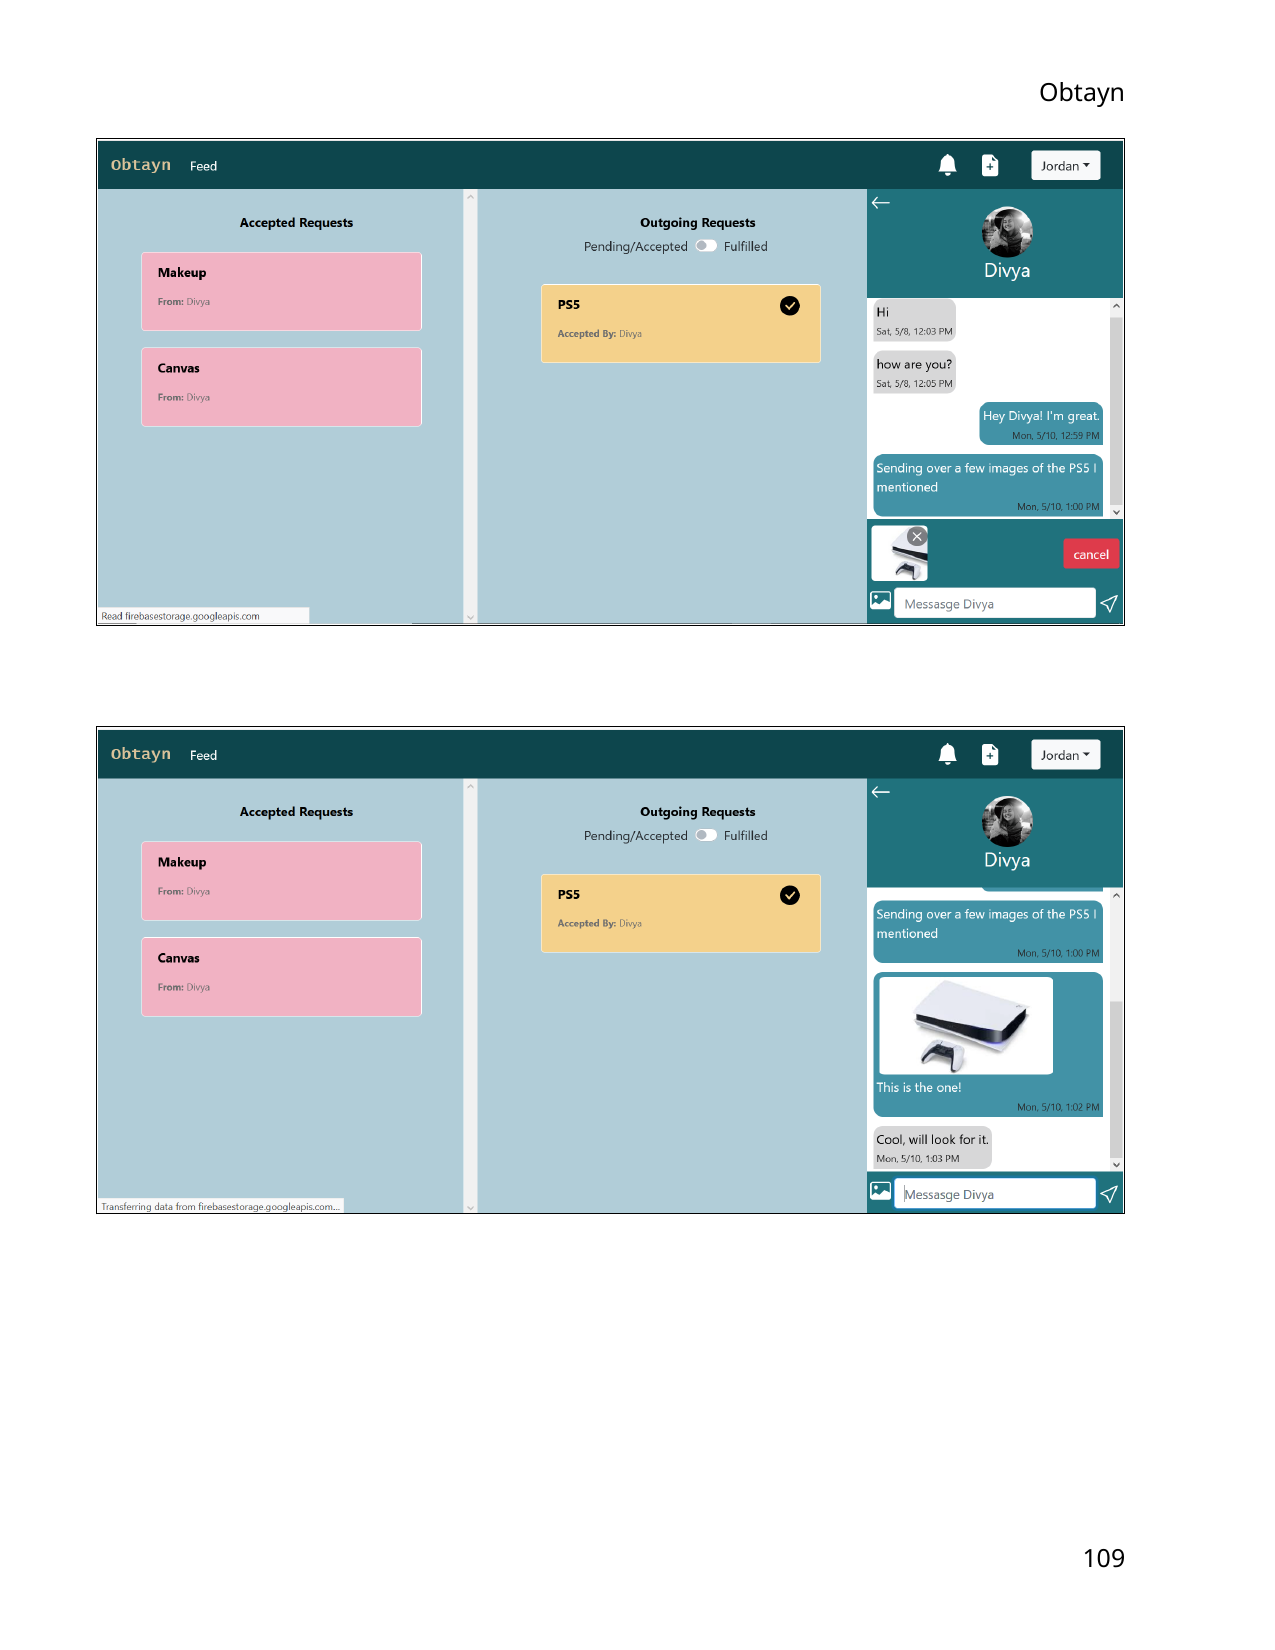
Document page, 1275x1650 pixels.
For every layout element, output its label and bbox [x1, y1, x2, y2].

picture [98, 727, 1123, 1213]
picture [98, 140, 1123, 624]
